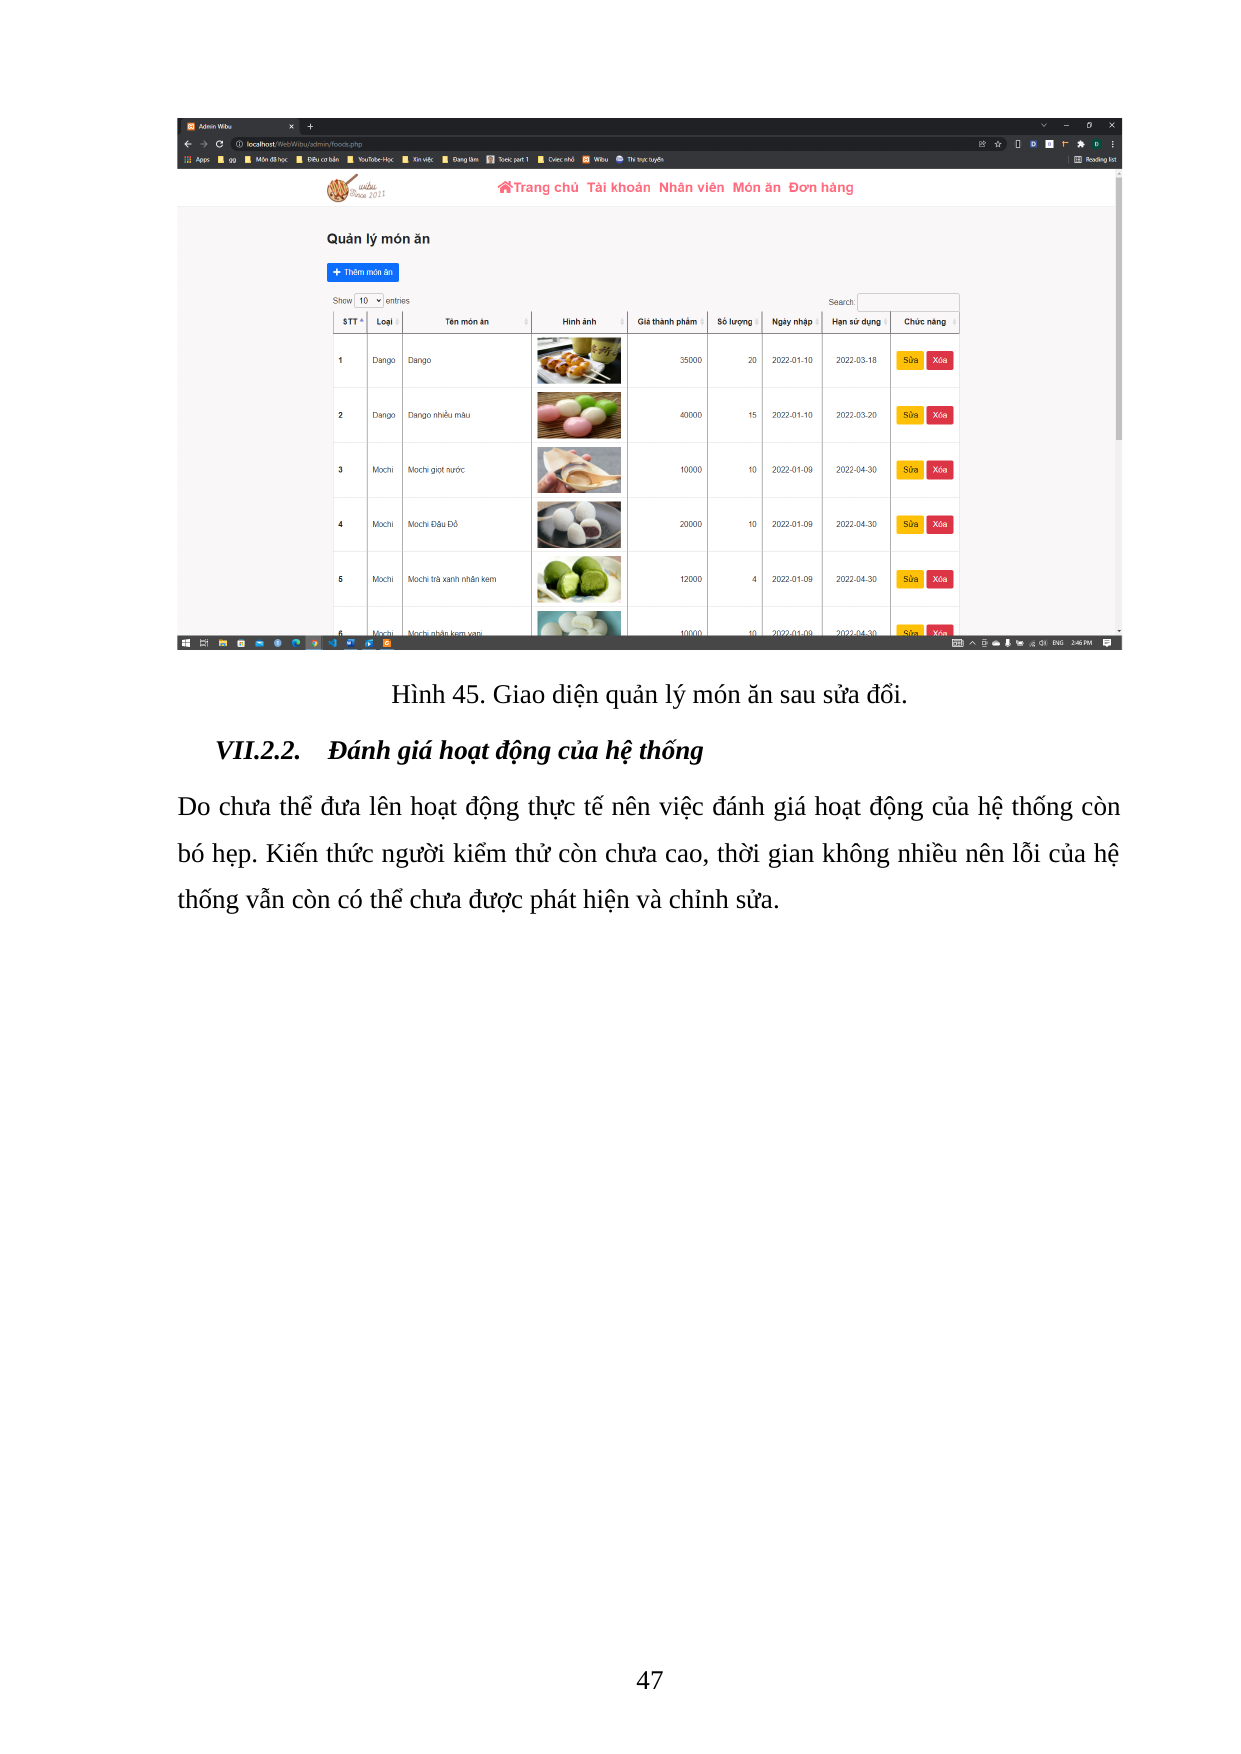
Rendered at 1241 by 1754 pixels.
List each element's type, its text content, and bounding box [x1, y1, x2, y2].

text Hình 45. Giao diện quản lý món ăn sau sửa đổi. [177, 678, 1122, 709]
list Đánh giá hoạt động của hệ thống [215, 734, 1122, 765]
picture [177, 118, 1123, 650]
text Do chưa thể đưa lên hoạt động thực tế nên việc đánh giá hoạt động của hệ thống còn bó hẹp. Kiến thức người kiểm thử còn chưa cao, thời gian không nhiều nên lỗi của hệ thống vẫn còn có thể chưa được phát hiện và chỉnh sửa. [177, 790, 1122, 914]
